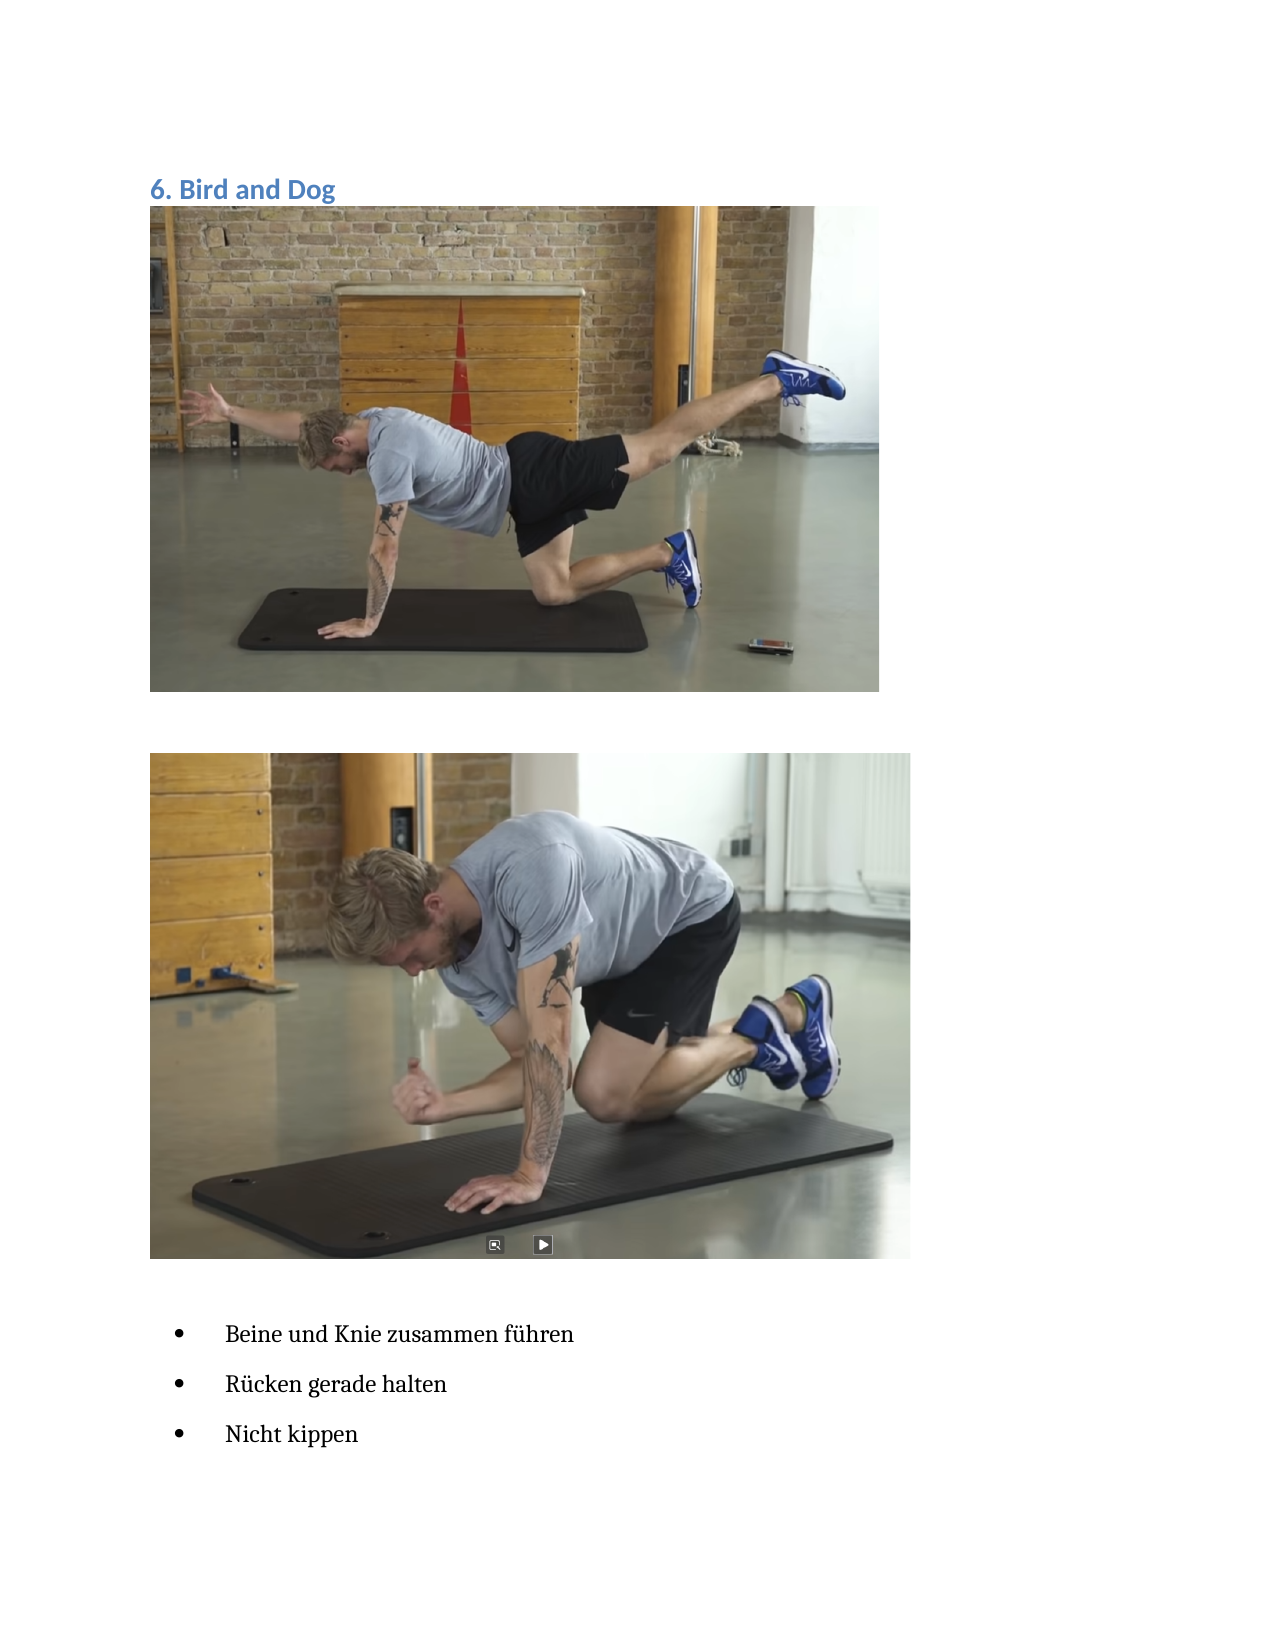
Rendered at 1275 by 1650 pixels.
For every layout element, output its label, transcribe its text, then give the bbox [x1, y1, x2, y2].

list Rücken gerade halten [175, 1370, 1125, 1399]
list Beine und Knie zusammen führen [175, 1320, 1125, 1349]
list Nicht kippen [175, 1419, 1125, 1448]
picture [150, 753, 911, 1259]
subtitle 6. Bird and Dog [150, 171, 1125, 206]
picture [150, 206, 880, 692]
